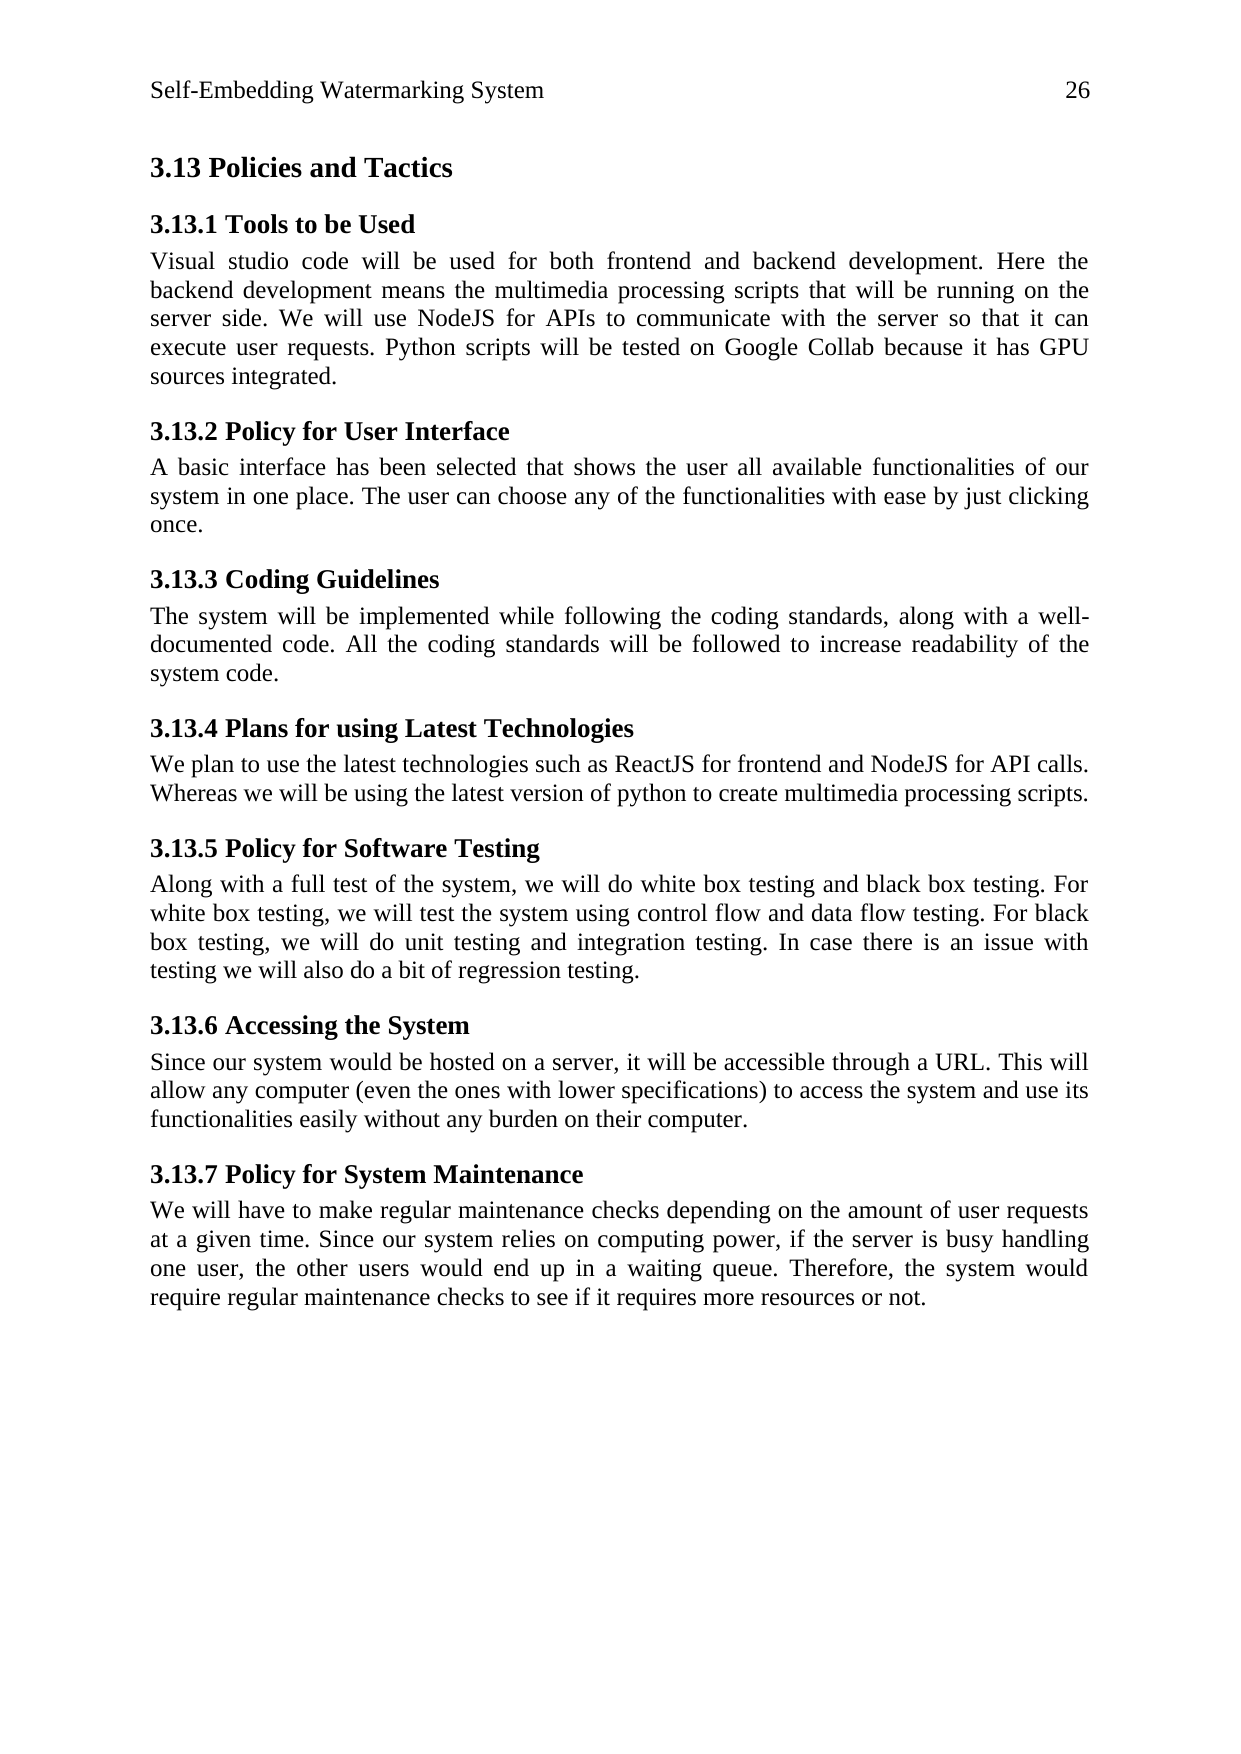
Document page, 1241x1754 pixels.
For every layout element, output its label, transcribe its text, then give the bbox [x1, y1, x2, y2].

subtitle Policy for System Maintenance [150, 1158, 1090, 1189]
subtitle Tools to be Used [150, 208, 1090, 240]
subtitle Policies and Tactics [150, 150, 1090, 183]
text Visual studio code will be used for both frontend and backend development. Here the backend development means the multimedia processing scripts that will be running on the server side. We will use NodeJS for APIs to communicate with the server so that it can execute user requests. Python scripts will be tested on Google Collab because it has GPU sources integrated. [150, 246, 1090, 390]
subtitle Accessing the System [150, 1009, 1090, 1040]
subtitle Coding Guidelines [150, 563, 1090, 594]
subtitle Policy for Software Testing [150, 832, 1090, 863]
subtitle Plans for using Latest Technologies [150, 712, 1090, 743]
text A basic interface has been selected that shows the user all available functionalities of our system in one place. The user can choose any of the functionalities with ease by just clicking once. [150, 452, 1090, 538]
subtitle Policy for User Interface [150, 415, 1090, 446]
text Since our system would be hosted on a server, it will be accessible through a URL. This will allow any computer (even the ones with lower specifications) to access the system and use its functionalities easily without any burden on their computer. [150, 1047, 1090, 1133]
text We plan to use the latest technologies such as ReactJS for frontend and NodeJS for API calls. Whereas we will be using the latest version of python to create multimedia processing scripts. [150, 749, 1090, 807]
text The system will be implemented while following the coding standards, along with a well-documented code. All the coding standards will be followed to increase readability of the system code. [150, 601, 1090, 687]
text We will have to make regular maintenance checks depending on the amount of user requests at a given time. Since our system relies on computing power, if the server is busy handling one user, the other users would end up in a waiting queue. Therefore, the system would require regular maintenance checks to see if it requires more resources or not. [150, 1195, 1090, 1310]
text Along with a full test of the system, we will do white box testing and black box testing. For white box testing, we will test the system using control flow and data flow testing. For black box testing, we will do unit testing and integration testing. In case there is an issue with testing we will also do a bit of regression testing. [150, 869, 1090, 984]
